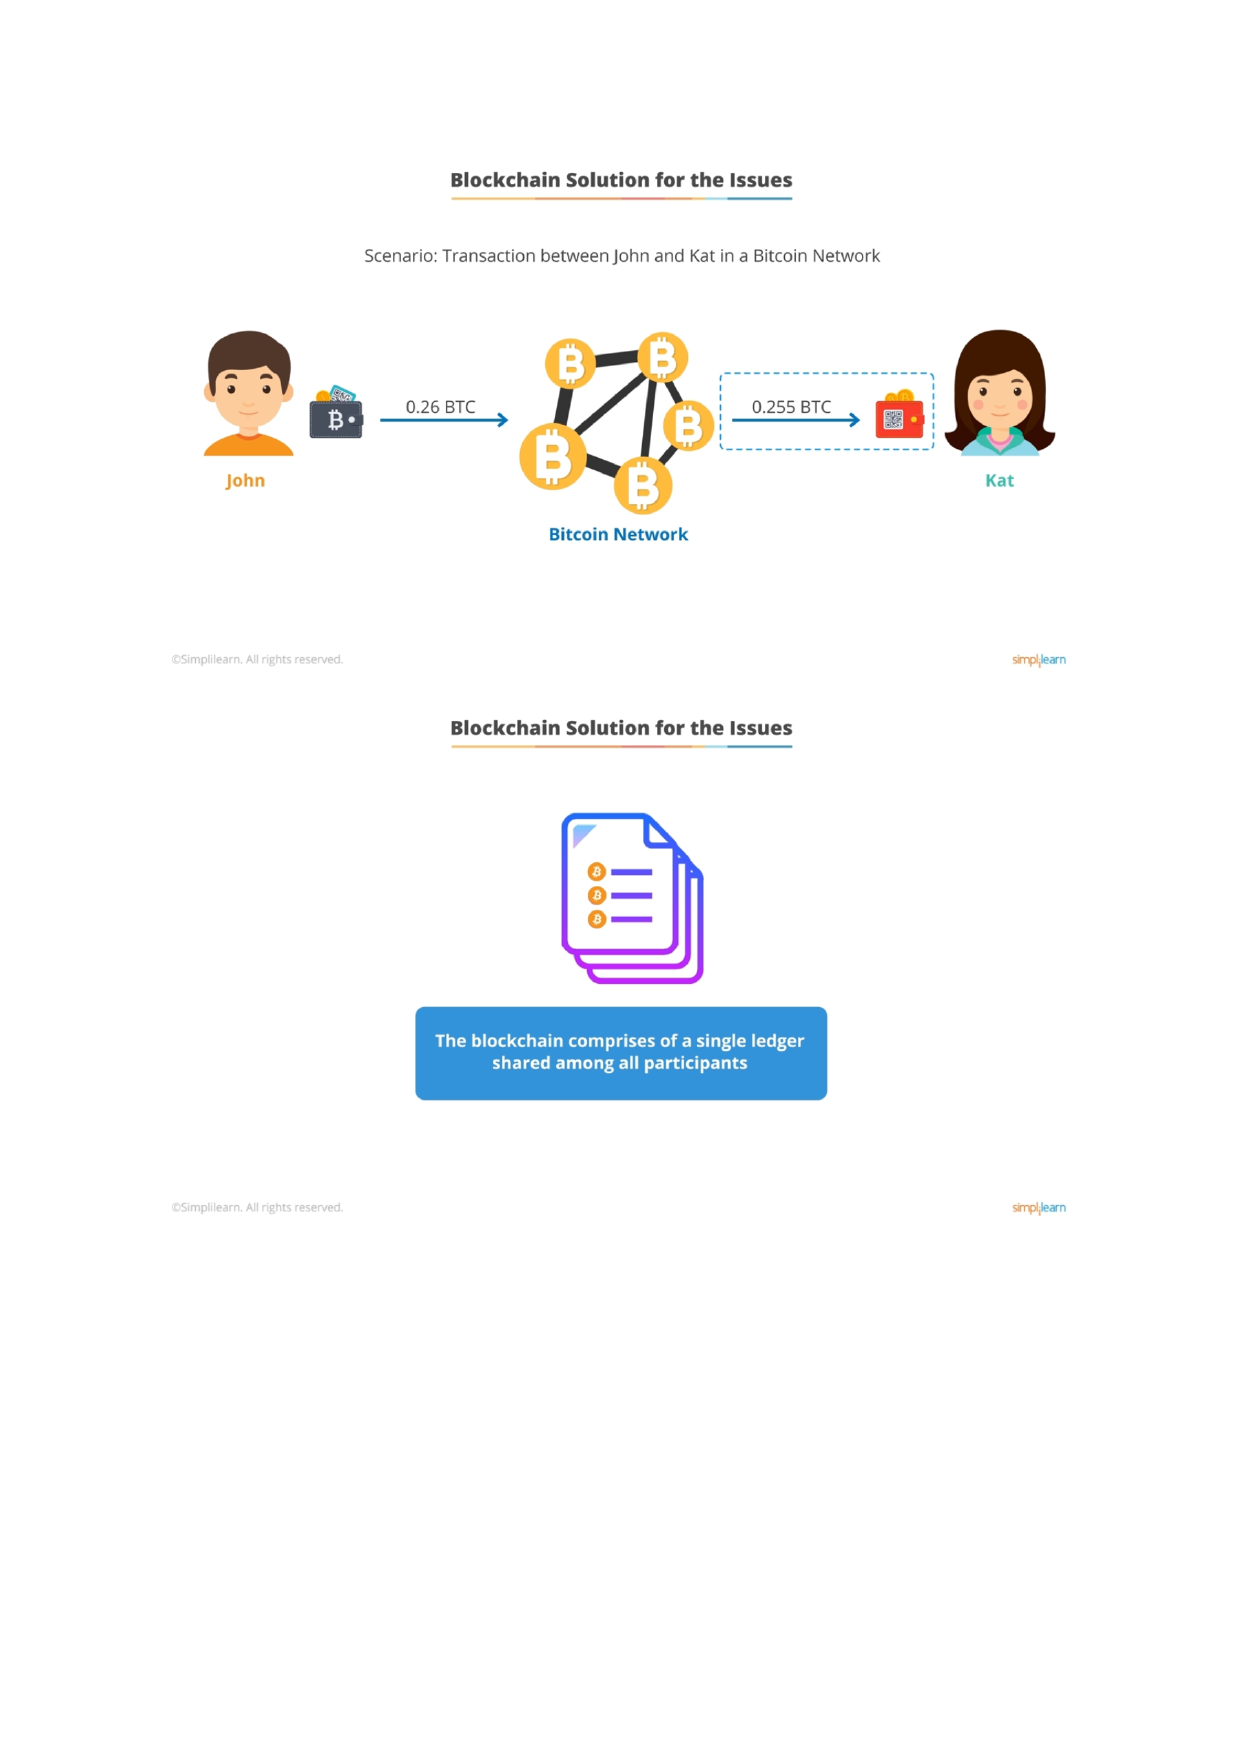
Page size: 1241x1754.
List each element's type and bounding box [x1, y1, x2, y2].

picture [150, 150, 1091, 679]
picture [150, 697, 1091, 1227]
